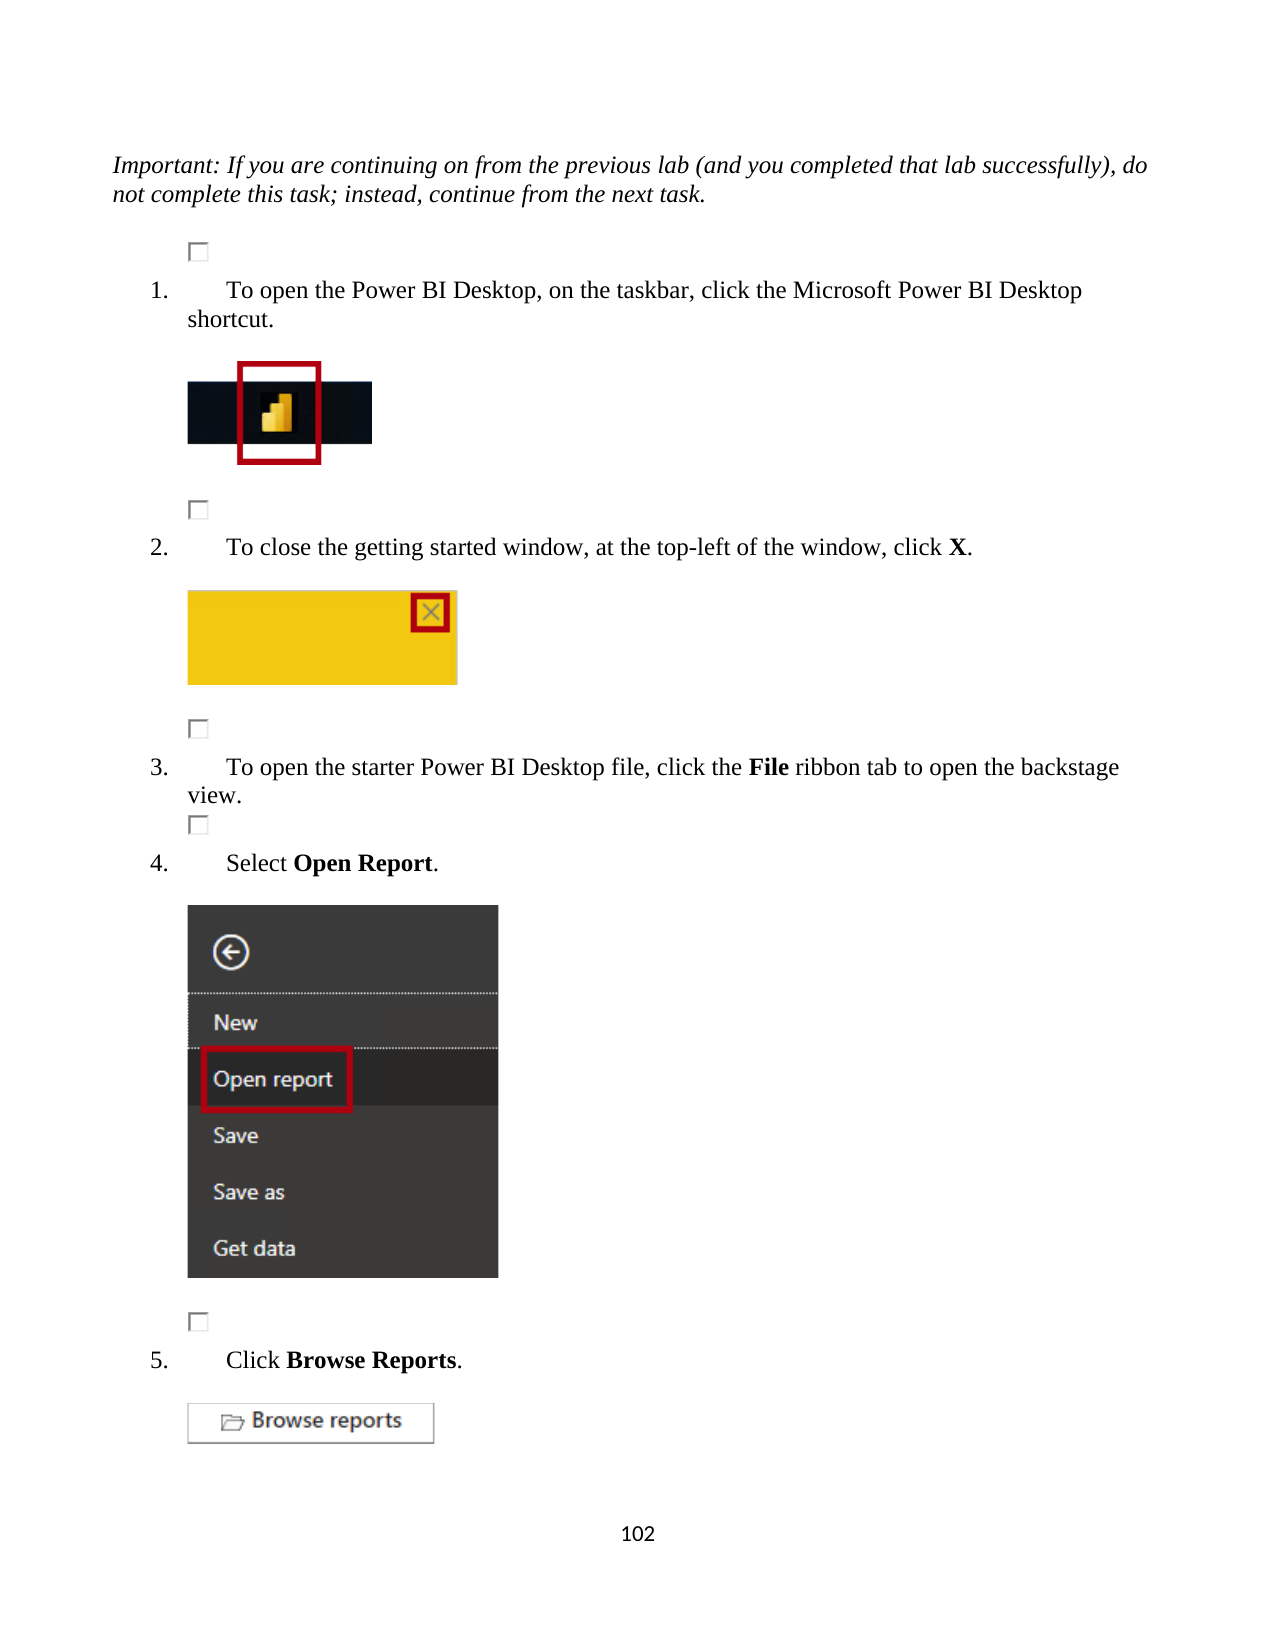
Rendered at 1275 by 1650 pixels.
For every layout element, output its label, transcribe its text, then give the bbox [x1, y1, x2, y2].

picture [187, 361, 372, 465]
list Click Browse Reports. [150, 1307, 1162, 1374]
picture [187, 1403, 435, 1444]
list Select Open Report. [150, 809, 1162, 876]
list To open the starter Power BI Desktop file, click the File ribbon tab to open the backstage view. [150, 713, 1162, 809]
list To close the getting started window, at the top-left of the window, click X. [150, 494, 1162, 561]
text Important: If you are continuing on from the previous lab (and you completed that lab successfully), do not complete this task; instead, continue from the next task. [112, 150, 1162, 207]
picture [187, 905, 499, 1278]
picture [187, 590, 458, 685]
list To open the Power BI Desktop, on the taskbar, click the Microsoft Power BI Desktop shortcut. [150, 237, 1162, 333]
